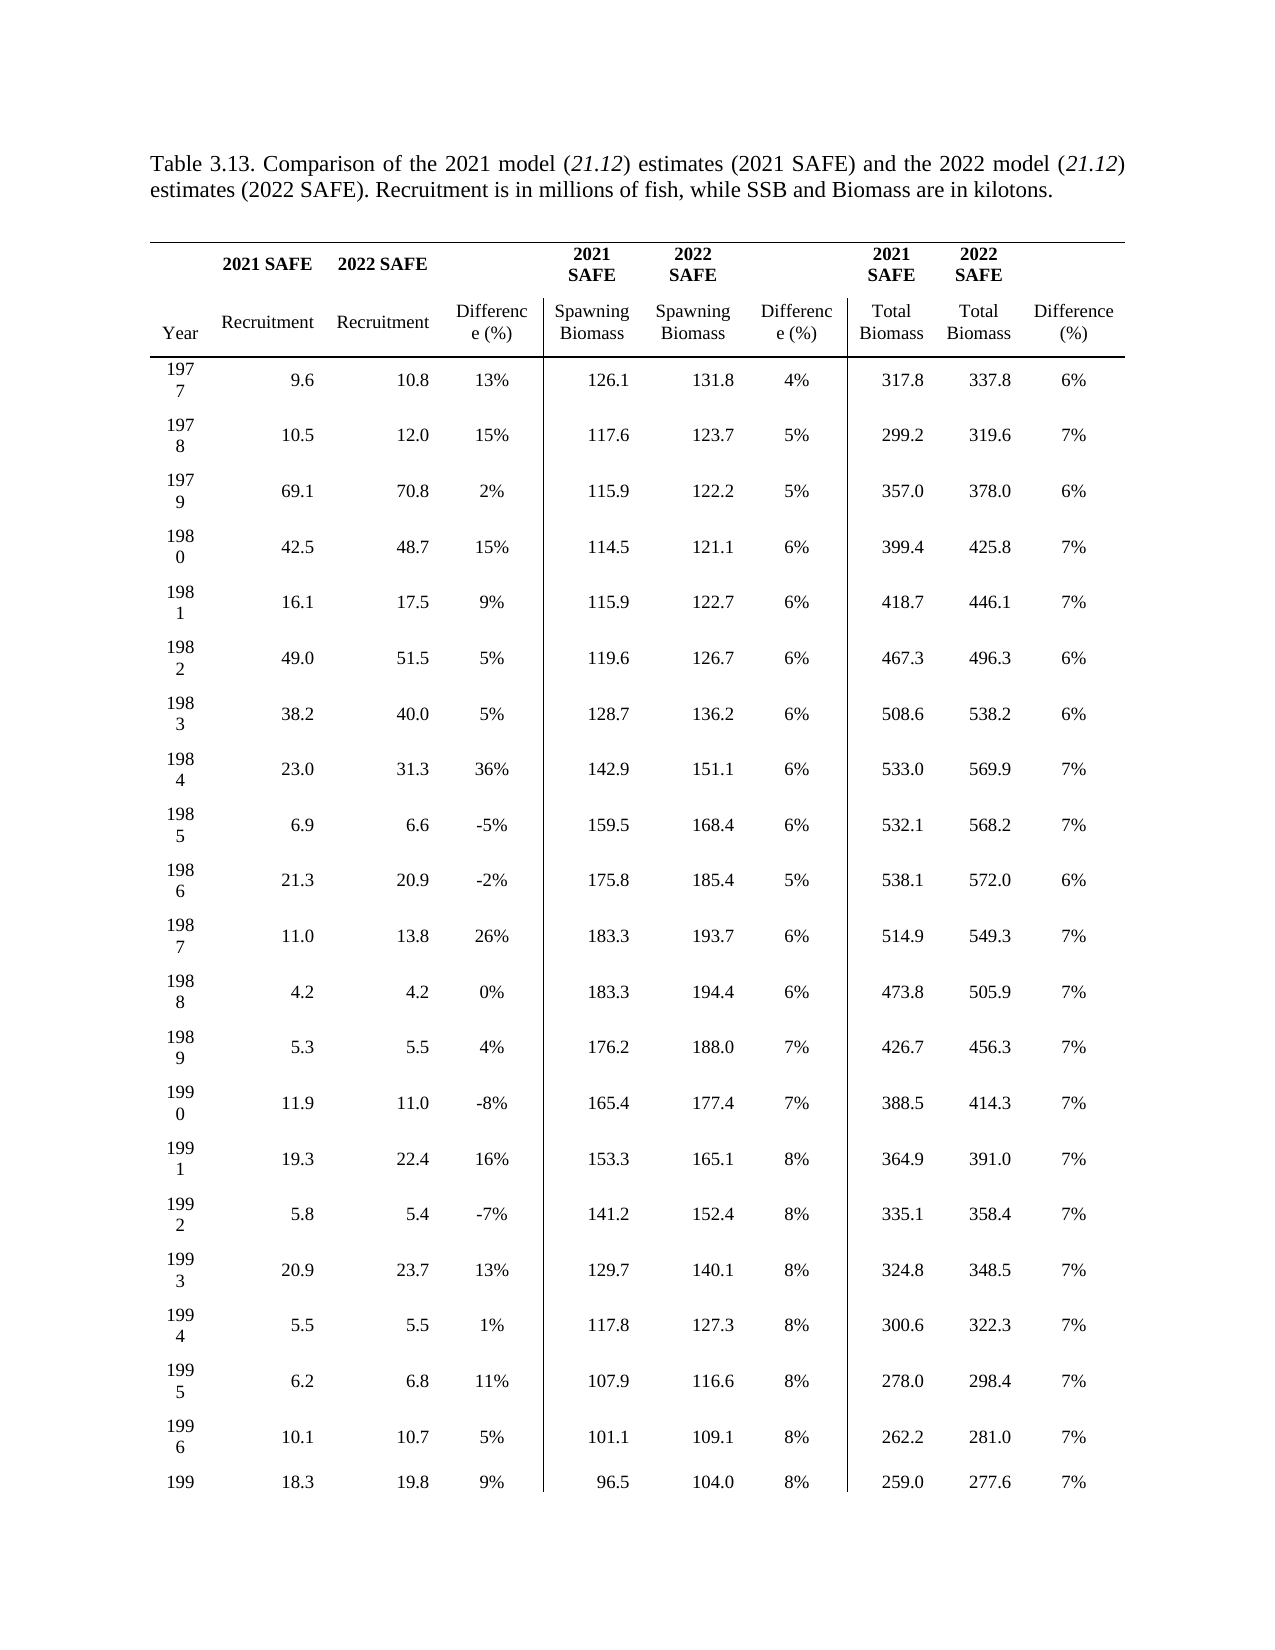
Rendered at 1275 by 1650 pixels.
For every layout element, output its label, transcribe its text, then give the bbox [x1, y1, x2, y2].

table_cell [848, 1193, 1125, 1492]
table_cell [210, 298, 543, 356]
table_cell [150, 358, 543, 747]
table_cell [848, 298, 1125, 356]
text Table 3.13. Comparison of the 2021 model (21.12) estimates (2021 SAFE) and the 2022 model (21.12) estimates (2022 SAFE). Recruitment is in millions of fish, while SSB and Biomass are in kilotons. [150, 150, 1125, 203]
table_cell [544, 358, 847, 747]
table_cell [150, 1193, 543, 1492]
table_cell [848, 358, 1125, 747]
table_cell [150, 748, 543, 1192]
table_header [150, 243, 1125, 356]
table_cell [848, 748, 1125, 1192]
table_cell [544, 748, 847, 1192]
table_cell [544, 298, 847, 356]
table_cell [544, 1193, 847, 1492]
